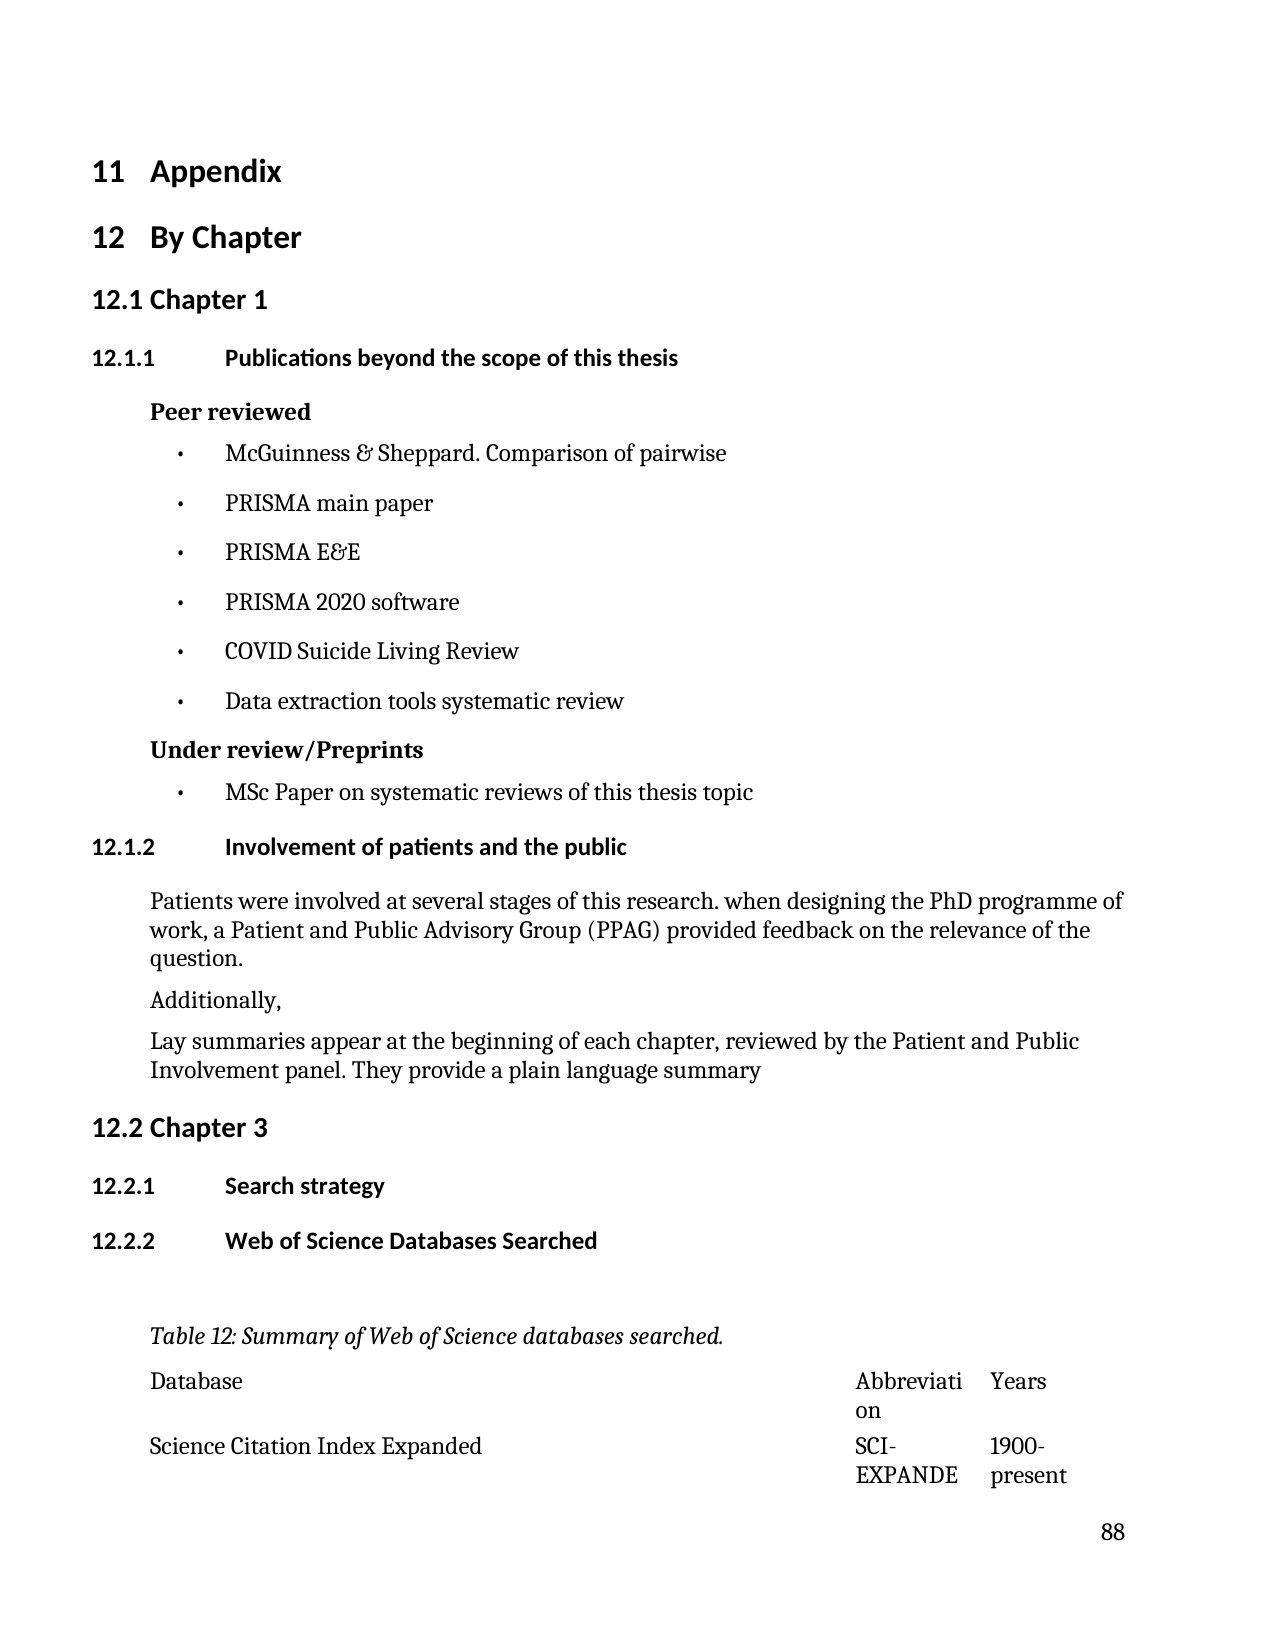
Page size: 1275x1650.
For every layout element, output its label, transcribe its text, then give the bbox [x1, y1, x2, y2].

table_header Abbreviation [844, 1364, 979, 1428]
text Additionally, [150, 986, 1125, 1014]
text Lay summaries appear at the beginning of each chapter, reviewed by the Patient and Public Involvement panel. They provide a plain language summary [150, 1027, 1125, 1084]
subtitle Chapter 3 [91, 1109, 1125, 1145]
list McGuinness & Sheppard. Comparison of pairwise [175, 439, 1125, 468]
table_cell 1900-present [979, 1429, 1114, 1493]
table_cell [139, 1429, 844, 1493]
subtitle Web of Science Databases Searched [91, 1226, 1125, 1256]
text Table 12: Summary of Web of Science databases searched. [150, 1322, 1125, 1351]
subtitle Involvement of patients and the public [91, 831, 1125, 862]
list MSc Paper on systematic reviews of this thesis topic [175, 778, 1125, 806]
table_header Database [139, 1364, 844, 1428]
list PRISMA 2020 software [175, 588, 1125, 616]
text Under review/Preprints [150, 736, 1125, 765]
table_header Years [979, 1364, 1114, 1428]
subtitle By Chapter [91, 216, 1125, 256]
list PRISMA E&E [175, 538, 1125, 567]
list PRISMA main paper [175, 488, 1125, 517]
list COVID Suicide Living Review [175, 637, 1125, 666]
text Patients were involved at several stages of this research. when designing the PhD programme of work, a Patient and Public Advisory Group (PPAG) provided feedback on the relevance of the question. [150, 887, 1125, 973]
subtitle Appendix [91, 150, 1125, 191]
list Data extraction tools systematic review [175, 687, 1125, 716]
text Peer reviewed [150, 398, 1125, 426]
subtitle Search strategy [91, 1170, 1125, 1201]
subtitle Publications beyond the scope of this thesis [91, 342, 1125, 373]
subtitle Chapter 1 [91, 281, 1125, 317]
table_cell SCI-EXPANDED [844, 1429, 979, 1493]
